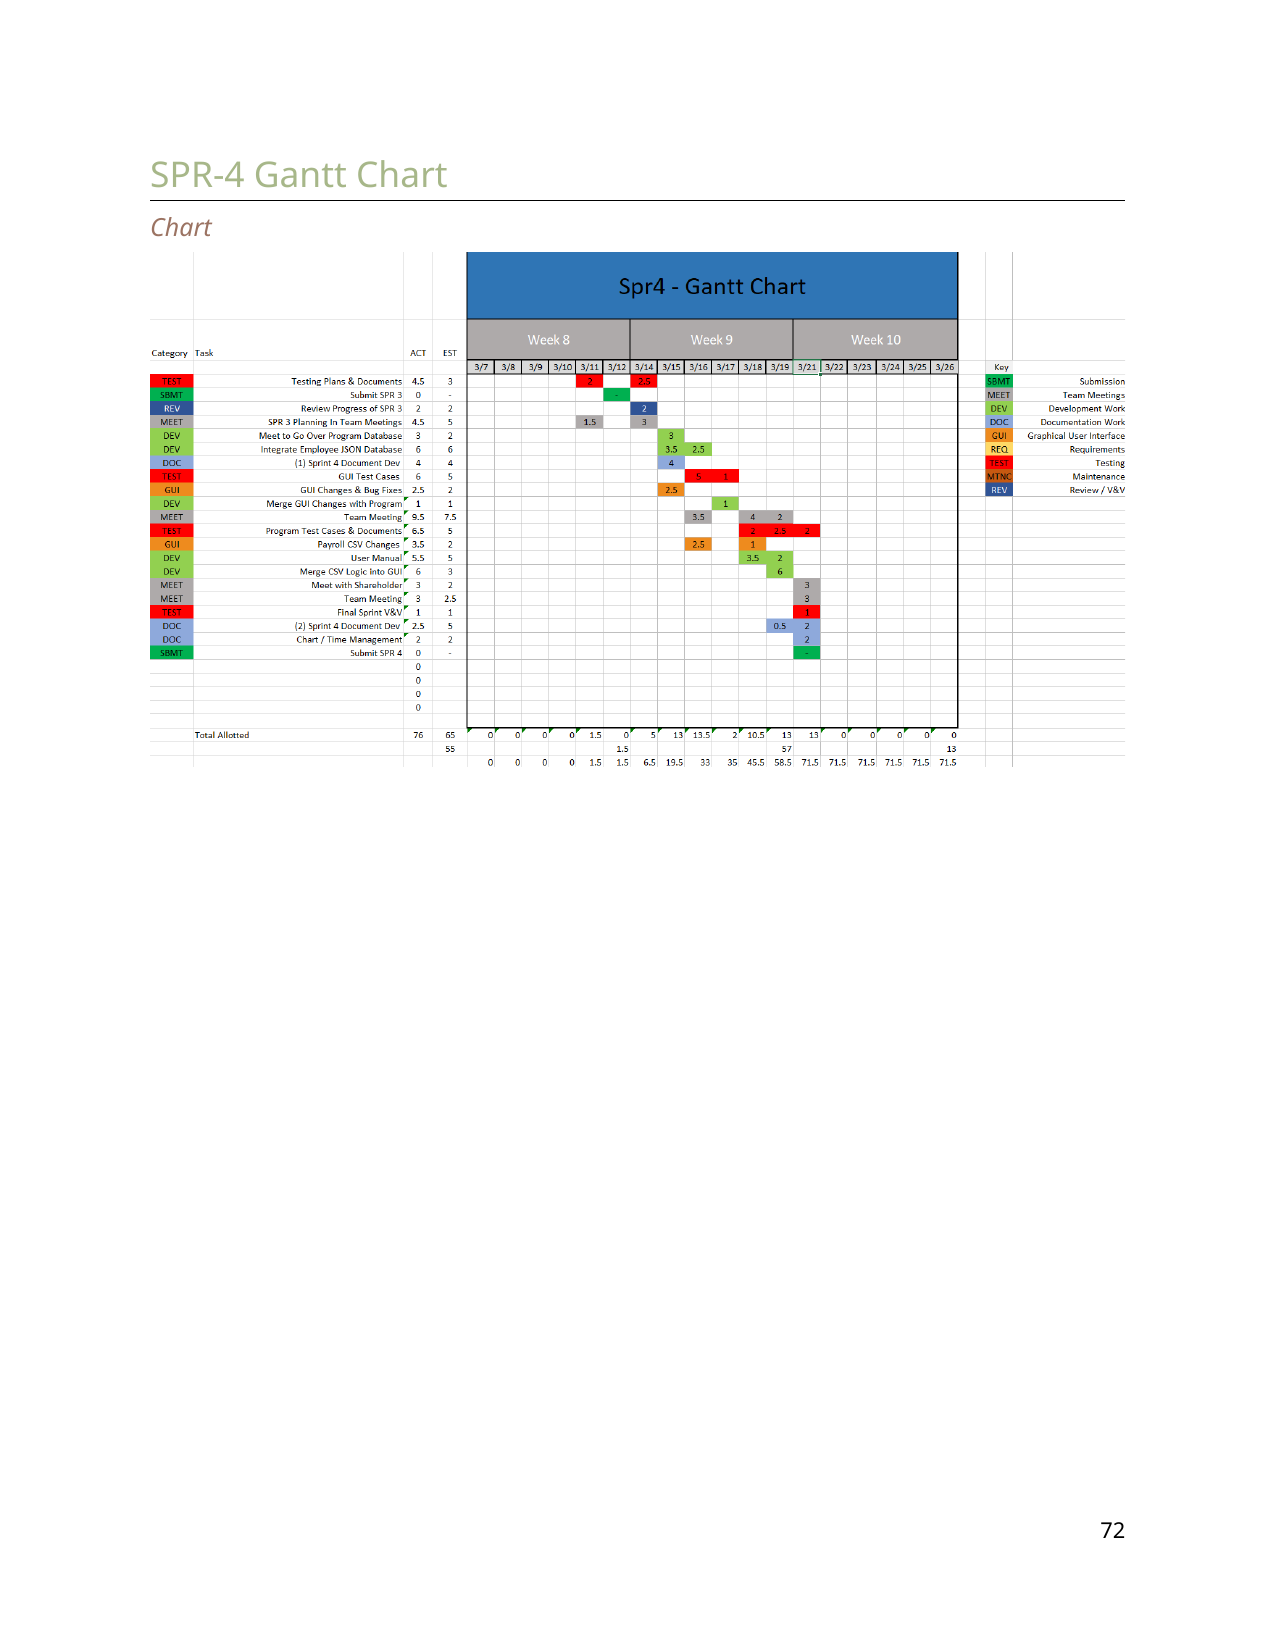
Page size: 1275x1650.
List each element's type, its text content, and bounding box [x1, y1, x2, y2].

text SPR-4 Gantt Chart [150, 150, 1125, 200]
text Chart [150, 210, 1125, 244]
picture [150, 252, 1125, 767]
